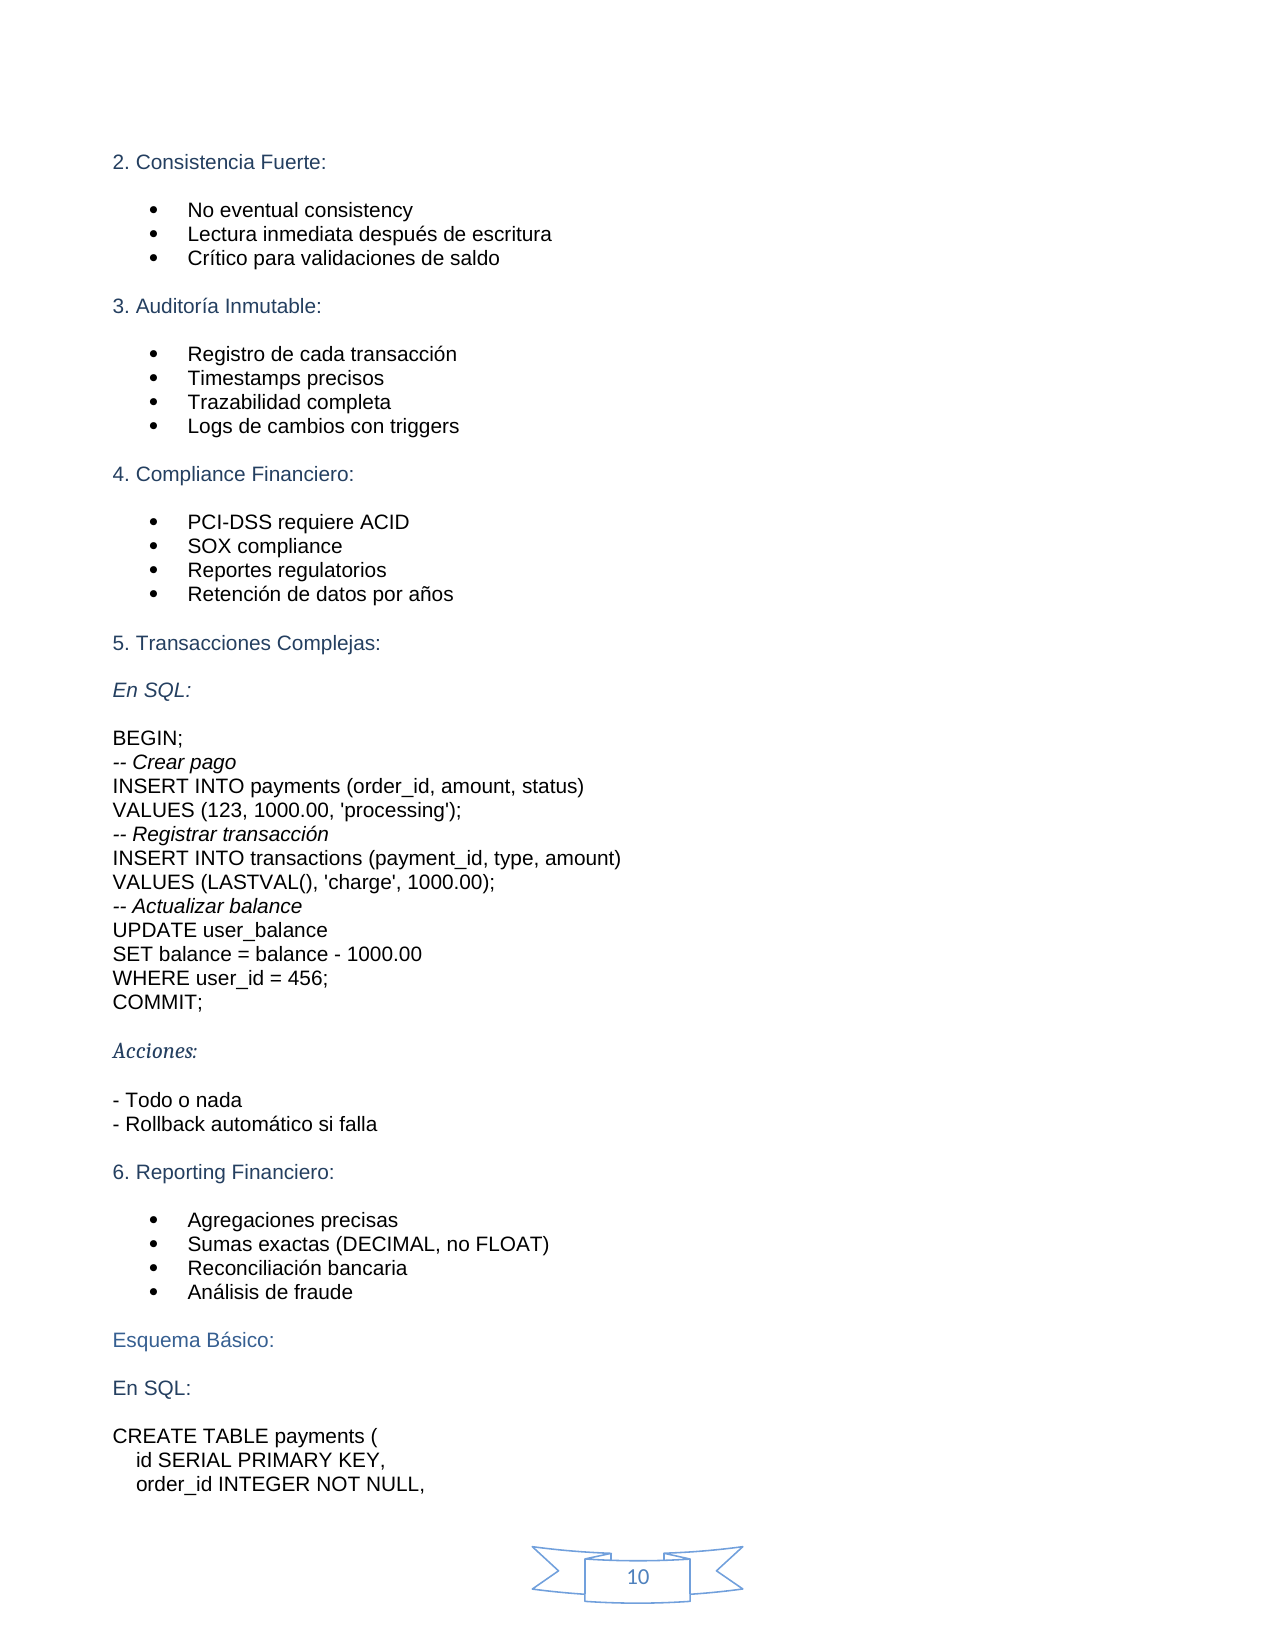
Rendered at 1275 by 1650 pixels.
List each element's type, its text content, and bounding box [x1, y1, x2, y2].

subtitle En SQL: [112, 1376, 1162, 1400]
text BEGIN; [112, 726, 1162, 750]
text INSERT INTO transactions (payment_id, type, amount) [112, 846, 1162, 870]
text - Rollback automático si falla [112, 1112, 1162, 1136]
text INSERT INTO payments (order_id, amount, status) [112, 774, 1162, 798]
text order_id INTEGER NOT NULL, [112, 1472, 1162, 1496]
text CREATE TABLE payments ( [112, 1424, 1162, 1448]
text UPDATE user_balance [112, 918, 1162, 942]
subtitle 6. Reporting Financiero: [112, 1160, 1162, 1184]
text WHERE user_id = 456; [112, 966, 1162, 990]
list Timestamps precisos [150, 366, 1162, 390]
text VALUES (123, 1000.00, 'processing'); [112, 798, 1162, 822]
text -- Registrar transacción [112, 822, 1162, 846]
list Sumas exactas (DECIMAL, no FLOAT) [150, 1232, 1162, 1256]
subtitle Acciones: [112, 1038, 1162, 1064]
subtitle 4. Compliance Financiero: [112, 462, 1162, 486]
subtitle 5. Transacciones Complejas: [112, 630, 1162, 654]
list Trazabilidad completa [150, 390, 1162, 414]
subtitle En SQL: [112, 678, 1162, 702]
subtitle Esquema Básico: [112, 1328, 1162, 1352]
list PCI-DSS requiere ACID [150, 510, 1162, 534]
list Lectura inmediata después de escritura [150, 222, 1162, 246]
text COMMIT; [112, 990, 1162, 1014]
text VALUES (LASTVAL(), 'charge', 1000.00); [112, 870, 1162, 894]
list Agregaciones precisas [150, 1208, 1162, 1232]
subtitle 2. Consistencia Fuerte: [112, 150, 1162, 174]
text id SERIAL PRIMARY KEY, [112, 1448, 1162, 1472]
text - Todo o nada [112, 1088, 1162, 1112]
list Reconciliación bancaria [150, 1256, 1162, 1280]
list Análisis de fraude [150, 1280, 1162, 1304]
text -- Actualizar balance [112, 894, 1162, 918]
list Retención de datos por años [150, 582, 1162, 606]
text -- Crear pago [112, 750, 1162, 774]
list SOX compliance [150, 534, 1162, 558]
list Crítico para validaciones de saldo [150, 246, 1162, 270]
list Reportes regulatorios [150, 558, 1162, 582]
list No eventual consistency [150, 198, 1162, 222]
list Registro de cada transacción [150, 342, 1162, 366]
subtitle 3. Auditoría Inmutable: [112, 294, 1162, 318]
text SET balance = balance - 1000.00 [112, 942, 1162, 966]
list Logs de cambios con triggers [150, 414, 1162, 438]
